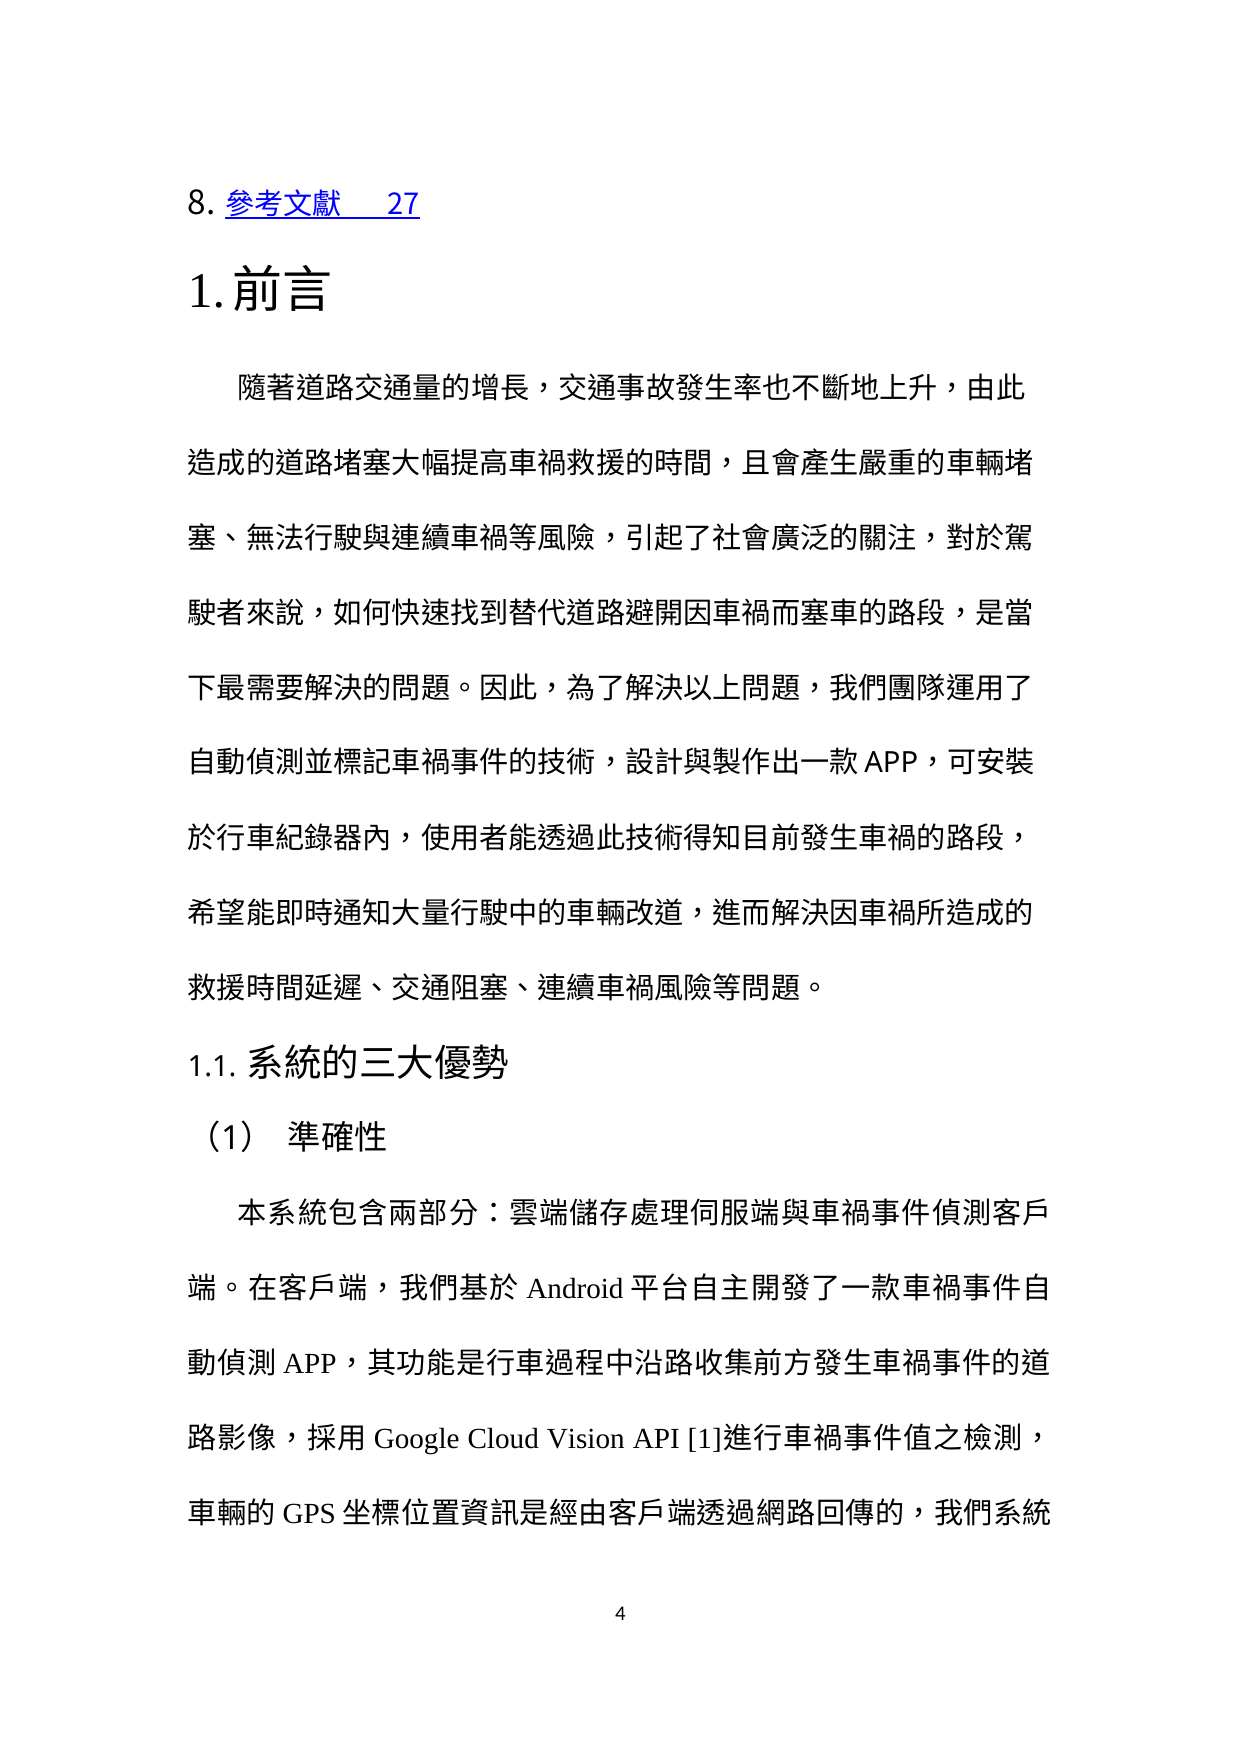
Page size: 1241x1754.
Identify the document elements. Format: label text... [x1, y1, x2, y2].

list 系統的三大優勢 [187, 1023, 1053, 1098]
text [187, 1173, 1053, 1548]
list 前言 [187, 248, 1053, 323]
list 準確性 [187, 1098, 1053, 1173]
text 隨著道路交通量的增長，交通事故發生率也不斷地上升，由此造成的道路堵塞大幅提高車禍救援的時間，且會產生嚴重的車輛堵塞、無法行駛與連續車禍等風險，引起了社會廣泛的關注，對於駕駛者來說，如何快速找到替代道路避開因車禍而塞車的路段，是當下最需要解決的問題。因此，為了解決以上問題，我們團隊運用了自動偵測並標記車禍事件的技術，設計與製作出一款APP，可安裝於行車紀錄器內，使用者能透過此技術得知目前發生車禍的路段，希望能即時通知大量行駛中的車輛改道，進而解決因車禍所造成的救援時間延遲、交通阻塞、連續車禍風險等問題。 [187, 348, 1053, 1023]
